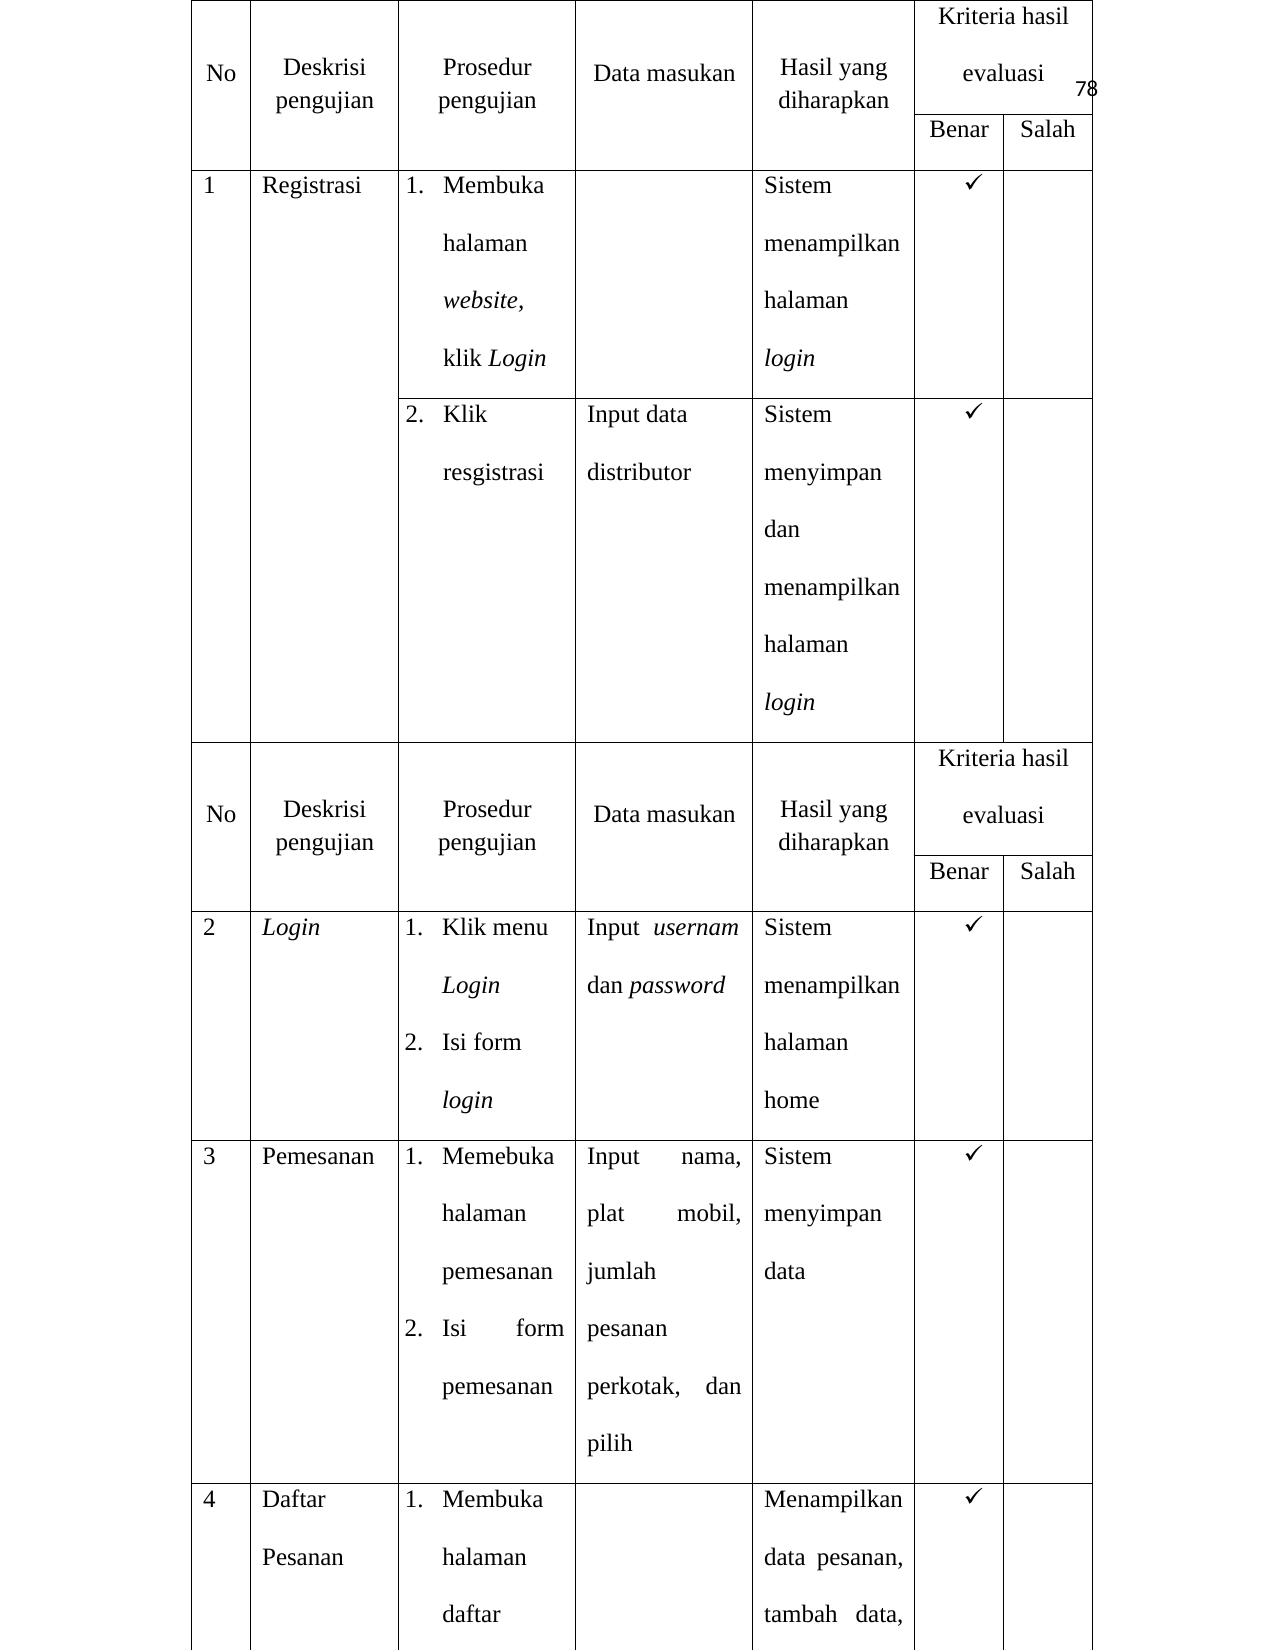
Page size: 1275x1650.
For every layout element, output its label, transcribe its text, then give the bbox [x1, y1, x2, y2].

table_cell Deskrisi pengujian [251, 743, 398, 911]
table_cell No [192, 743, 250, 911]
table_cell Klik resgistrasi [399, 399, 575, 742]
table_cell Sistem menyimpan dan menampilkan halaman login [753, 399, 914, 742]
table_cell Memebuka halaman pemesanan Isi form pemesanan [399, 1141, 575, 1483]
table_cell Daftar Pesanan [251, 1484, 398, 1650]
table_cell [915, 399, 1003, 742]
table_cell [1004, 1484, 1092, 1650]
table_cell Salah [1004, 856, 1092, 911]
table_cell Benar [915, 856, 1003, 911]
table_cell Data masukan [576, 743, 752, 911]
table_cell Prosedur pengujian [399, 743, 575, 911]
table_cell Sistem menampilkan halaman login [753, 171, 914, 398]
table_cell Kriteria hasil evaluasi [915, 743, 1092, 855]
table_cell Hasil yang diharapkan [753, 743, 914, 911]
table_cell Membuka halaman website, klik Login [399, 171, 575, 398]
table_cell [576, 1484, 752, 1650]
table_cell Salah [1004, 115, 1092, 169]
table_cell Input data distributor [576, 399, 752, 742]
table_cell [915, 1141, 1003, 1483]
table_cell Pemesanan [251, 1141, 398, 1483]
table_cell 3 [192, 1141, 250, 1483]
table_cell [915, 912, 1003, 1140]
table_cell Input nama, plat mobil, jumlah pesanan perkotak, dan pilih [576, 1141, 752, 1483]
table_cell 2 [192, 912, 250, 1140]
table_cell [1004, 912, 1092, 1140]
table_cell Membuka halaman daftar pesanan [399, 1484, 575, 1650]
table_header Kriteria hasil evaluasi [915, 1, 1092, 113]
table_cell Benar [915, 115, 1003, 169]
table_header No [192, 1, 250, 169]
table_cell Sistem menampilkan halaman home [753, 912, 914, 1140]
table_cell Registrasi [251, 171, 398, 742]
table_cell Input usernam dan password [576, 912, 752, 1140]
table_cell 4 [192, 1484, 250, 1650]
table_cell Login [251, 912, 398, 1140]
table_cell 1 [192, 171, 250, 742]
table_header Data masukan [576, 1, 752, 169]
table_cell [576, 171, 752, 398]
table_header Deskrisi pengujian [251, 1, 398, 169]
table_header Prosedur pengujian [399, 1, 575, 169]
table_cell [915, 1484, 1003, 1650]
table_cell Klik menu Login Isi form login [399, 912, 575, 1140]
table_cell [1004, 399, 1092, 742]
table_cell [1004, 1141, 1092, 1483]
table_cell Sistem menyimpan data [753, 1141, 914, 1483]
table_cell Menampilkan data pesanan, tambah data, view, dan hapus [753, 1484, 914, 1650]
table_cell [915, 171, 1003, 398]
table_header Hasil yang diharapkan [753, 1, 914, 169]
table_cell [1004, 171, 1092, 398]
